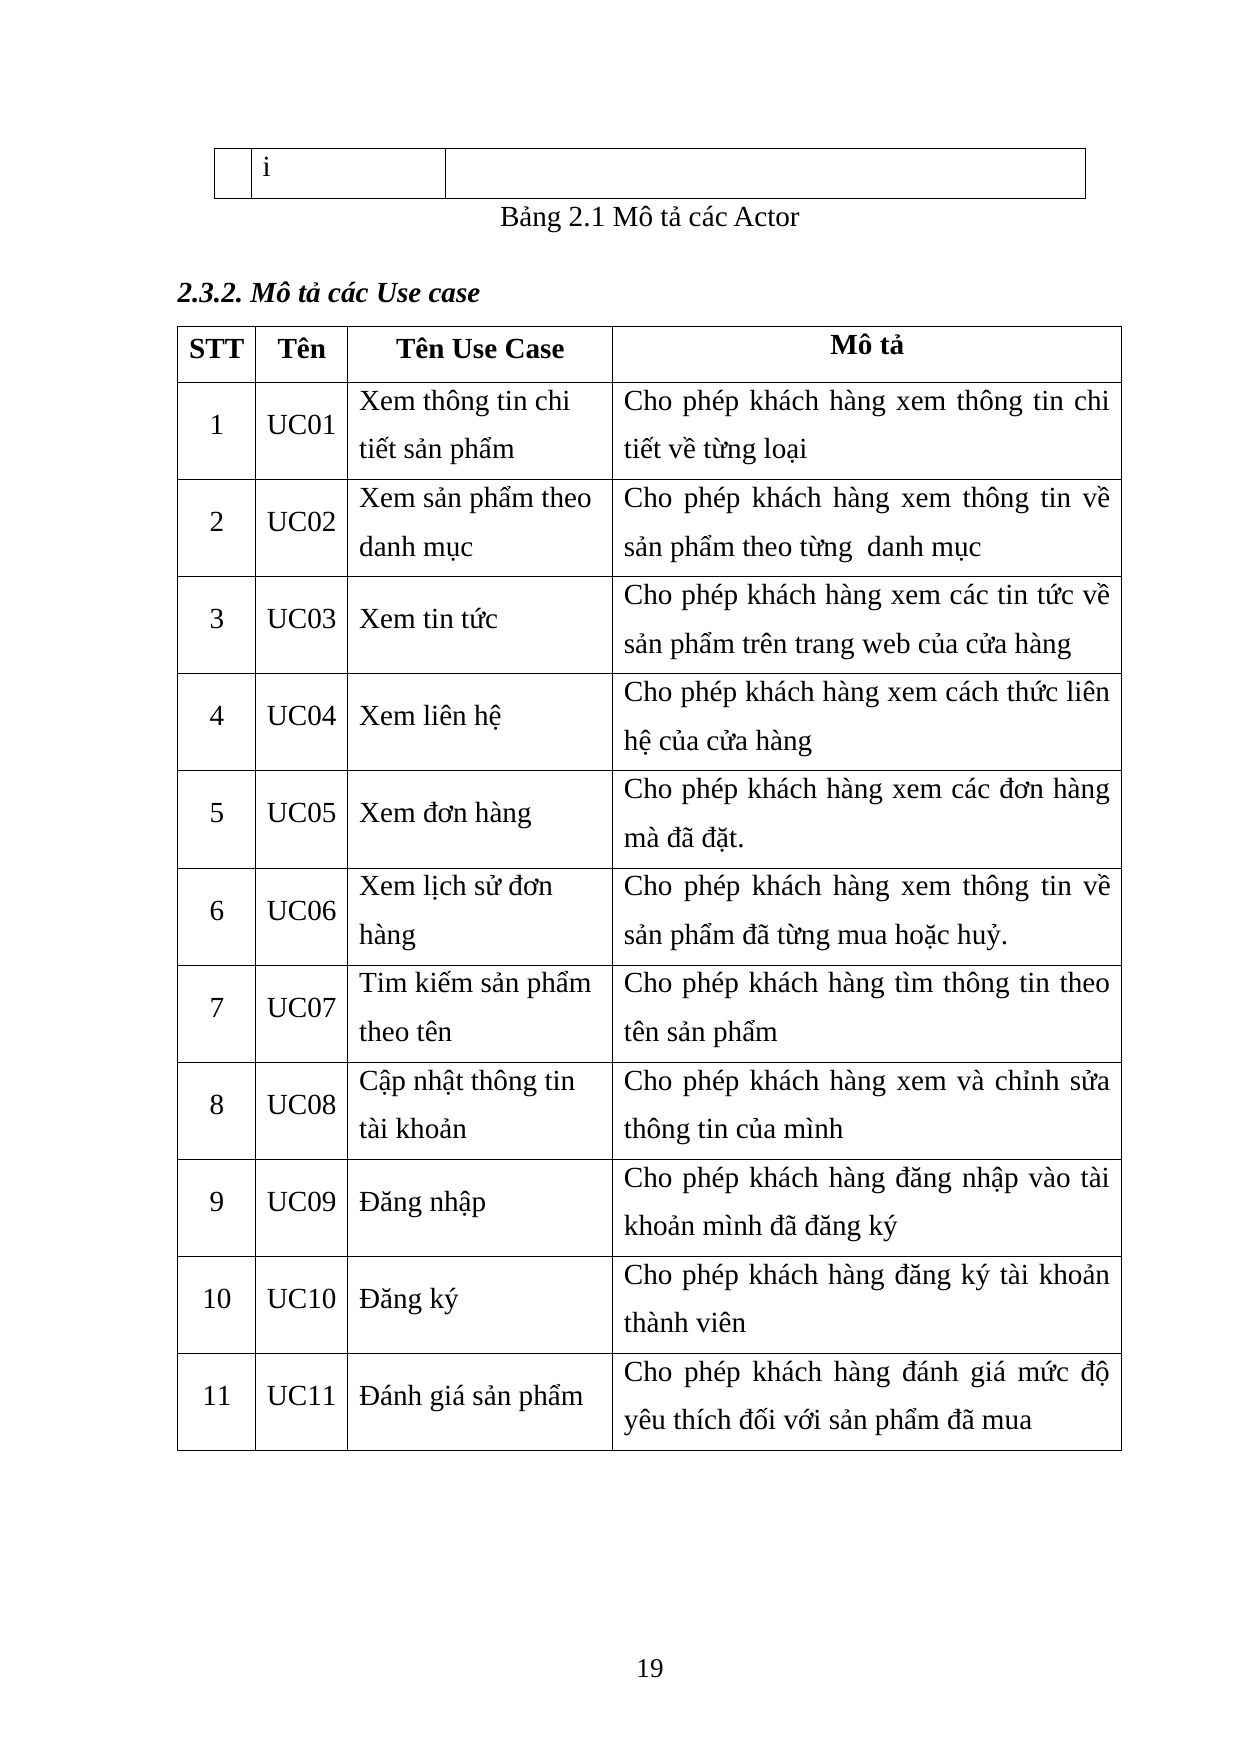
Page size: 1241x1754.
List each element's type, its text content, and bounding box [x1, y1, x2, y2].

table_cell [446, 149, 1085, 198]
table_cell UC07 [256, 966, 347, 1062]
table_cell Cho phép khách hàng đăng nhập vào tài khoản mình đã đăng ký [613, 1160, 1121, 1256]
table_cell 7 [178, 966, 255, 1062]
table_cell UC11 [256, 1354, 347, 1450]
table_cell NguoiQuanTri [252, 149, 445, 198]
table_cell UC05 [256, 771, 347, 867]
table_header STT [178, 327, 255, 382]
subtitle 2.3.2. Mô tả các Use case [177, 276, 1122, 309]
table_cell 4 [178, 674, 255, 770]
table_cell UC04 [256, 674, 347, 770]
table_cell Đánh giá sản phẩm [348, 1354, 612, 1450]
table_cell 3 [178, 577, 255, 673]
table_cell Cho phép khách hàng xem các đơn hàng mà đã đặt. [613, 771, 1121, 867]
table_cell 2 [178, 480, 255, 576]
table_cell Đăng nhập [348, 1160, 612, 1256]
table_cell Xem đơn hàng [348, 771, 612, 867]
table_cell Cho phép khách hàng xem các tin tức về sản phẩm trên trang web của cửa hàng [613, 577, 1121, 673]
table_cell Xem thông tin chi tiết sản phẩm [348, 383, 612, 479]
table_cell Xem tin tức [348, 577, 612, 673]
table_cell UC09 [256, 1160, 347, 1256]
table_cell Đăng ký [348, 1257, 612, 1353]
table_header Tên Use Case [348, 327, 612, 382]
table_cell Cho phép khách hàng tìm thông tin theo tên sản phẩm [613, 966, 1121, 1062]
table_cell Xem liên hệ [348, 674, 612, 770]
table_cell Xem sản phẩm theo danh mục [348, 480, 612, 576]
table_cell UC06 [256, 869, 347, 964]
table_cell Cho phép khách hàng xem và chỉnh sửa thông tin của mình [613, 1063, 1121, 1159]
table_header Tên [256, 327, 347, 382]
table_cell Tim kiếm sản phẩm theo tên [348, 966, 612, 1062]
table_cell UC10 [256, 1257, 347, 1353]
table_cell Cho phép khách hàng xem thông tin về sản phẩm theo từng danh mục [613, 480, 1121, 576]
table_cell 11 [178, 1354, 255, 1450]
table_cell UC03 [256, 577, 347, 673]
table_cell Cho phép khách hàng xem thông tin về sản phẩm đã từng mua hoặc huỷ. [613, 869, 1121, 964]
table_cell Cho phép khách hàng xem cách thức liên hệ của cửa hàng [613, 674, 1121, 770]
table_cell Xem lịch sử đơn hàng [348, 869, 612, 964]
table_cell 8 [178, 1063, 255, 1159]
table_cell Cập nhật thông tin tài khoản [348, 1063, 612, 1159]
table_cell Cho phép khách hàng đánh giá mức độ yêu thích đối với sản phẩm đã mua [613, 1354, 1121, 1450]
table_cell UC01 [256, 383, 347, 479]
table_cell 10 [178, 1257, 255, 1353]
table_cell Cho phép khách hàng xem thông tin chi tiết về từng loại [613, 383, 1121, 479]
table_cell 9 [178, 1160, 255, 1256]
table_cell 1 [178, 383, 255, 479]
table_cell 6 [178, 869, 255, 964]
table_cell UC08 [256, 1063, 347, 1159]
table_cell 5 [178, 771, 255, 867]
table_header Mô tả [613, 327, 1121, 382]
table_cell UC02 [256, 480, 347, 576]
table_cell Cho phép khách hàng đăng ký tài khoản thành viên [613, 1257, 1121, 1353]
table_cell 2 [215, 149, 251, 198]
